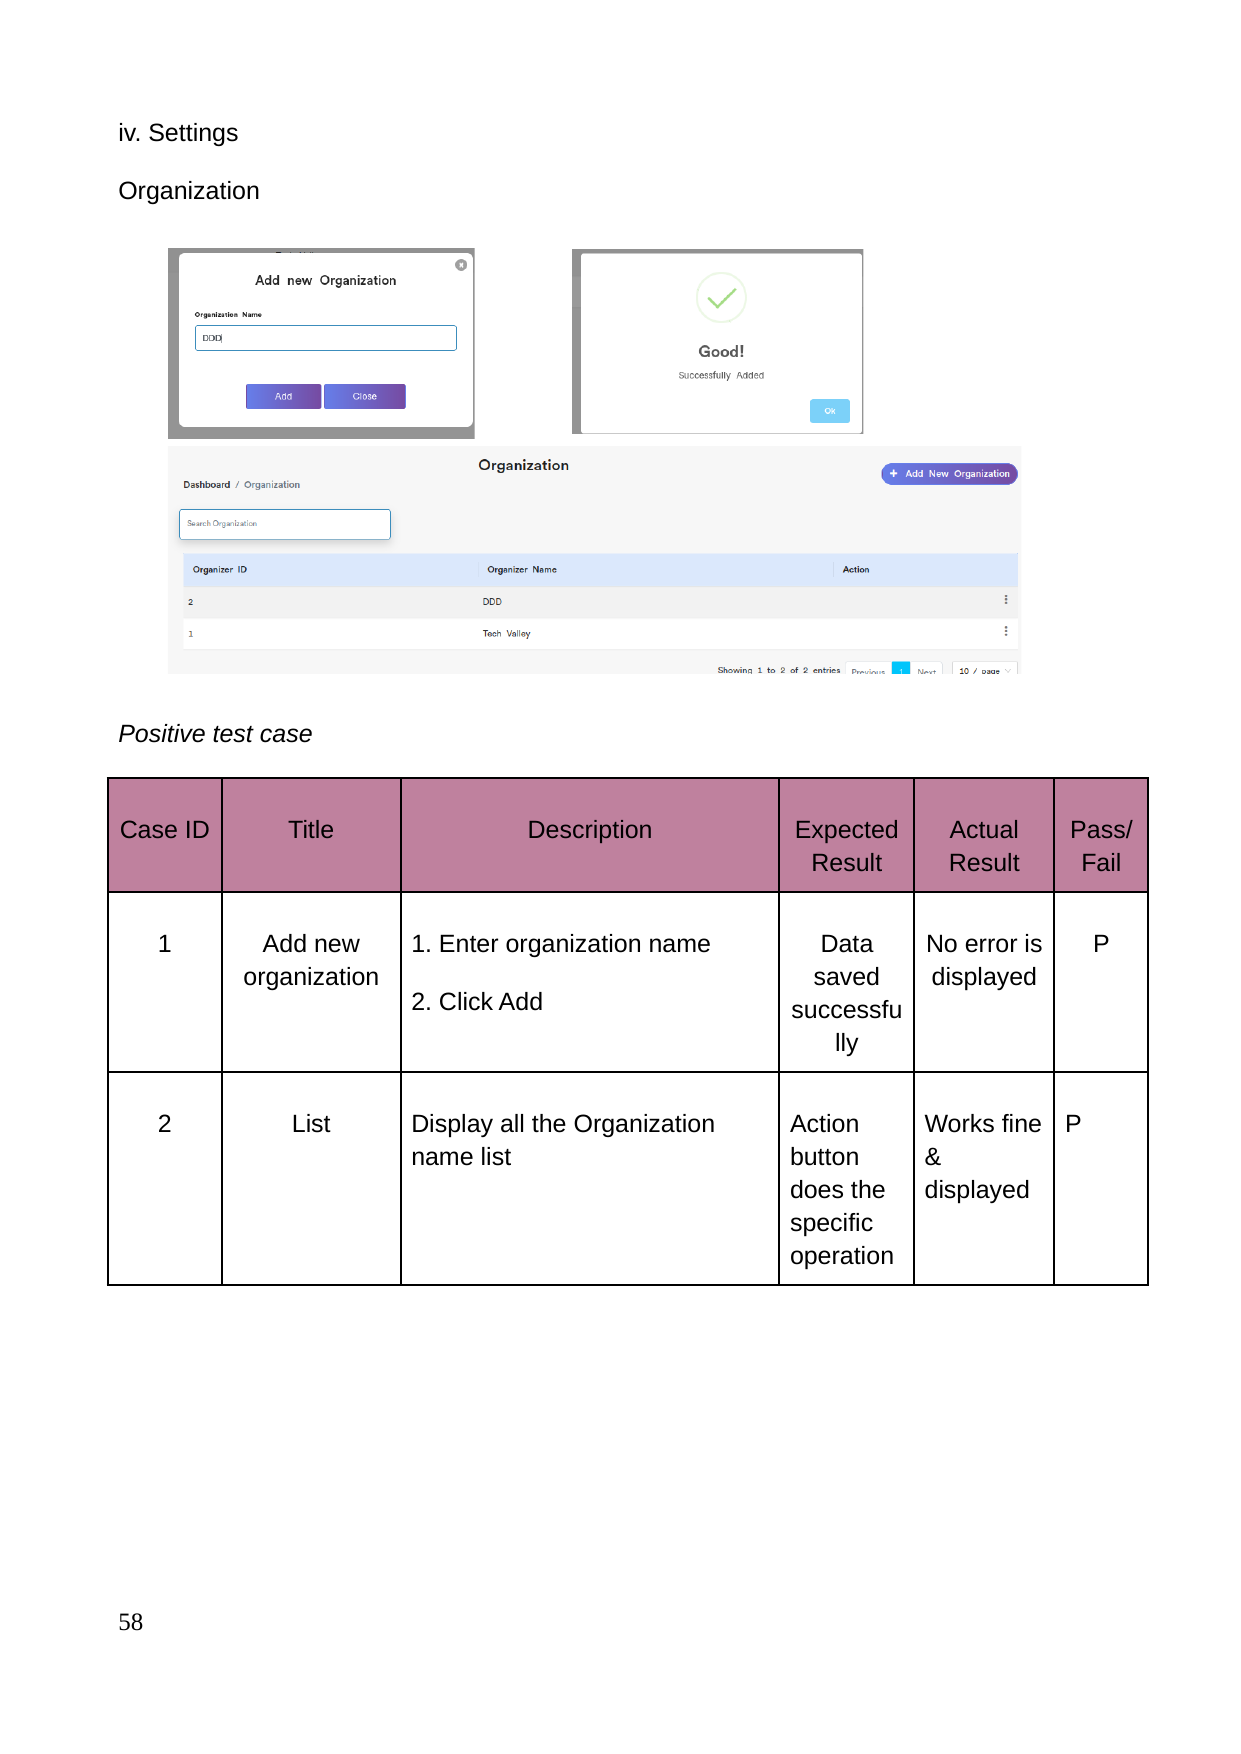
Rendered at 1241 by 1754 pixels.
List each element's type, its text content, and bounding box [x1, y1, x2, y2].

table_header Actual Result [915, 779, 1053, 891]
table_cell Action button does the specific operation [780, 1073, 913, 1284]
text iv. Settings [118, 118, 1122, 147]
table_cell P [1055, 1073, 1147, 1284]
table_header Title [223, 779, 400, 891]
picture [572, 249, 864, 434]
table_cell P [1055, 893, 1147, 1071]
table_header Description [402, 779, 778, 891]
table_header Case ID [109, 779, 221, 891]
picture [168, 248, 475, 439]
table_cell 1 [109, 893, 221, 1071]
table_cell No error is displayed [915, 893, 1053, 1071]
table_cell Works fine & displayed [915, 1073, 1053, 1284]
table_cell 2 [109, 1073, 221, 1284]
text Positive test case [118, 719, 1122, 748]
table_header Pass/Fail [1055, 779, 1147, 891]
table_cell Data saved successfully [780, 893, 913, 1071]
table_cell 1. Enter organization name 2. Click Add [402, 893, 778, 1071]
table_cell Display all the Organization name list [402, 1073, 778, 1284]
table_cell Add new organization [223, 893, 400, 1071]
table_cell List [223, 1073, 400, 1284]
table_header Expected Result [780, 779, 913, 891]
text Organization [118, 176, 1122, 205]
picture [167, 446, 1022, 674]
